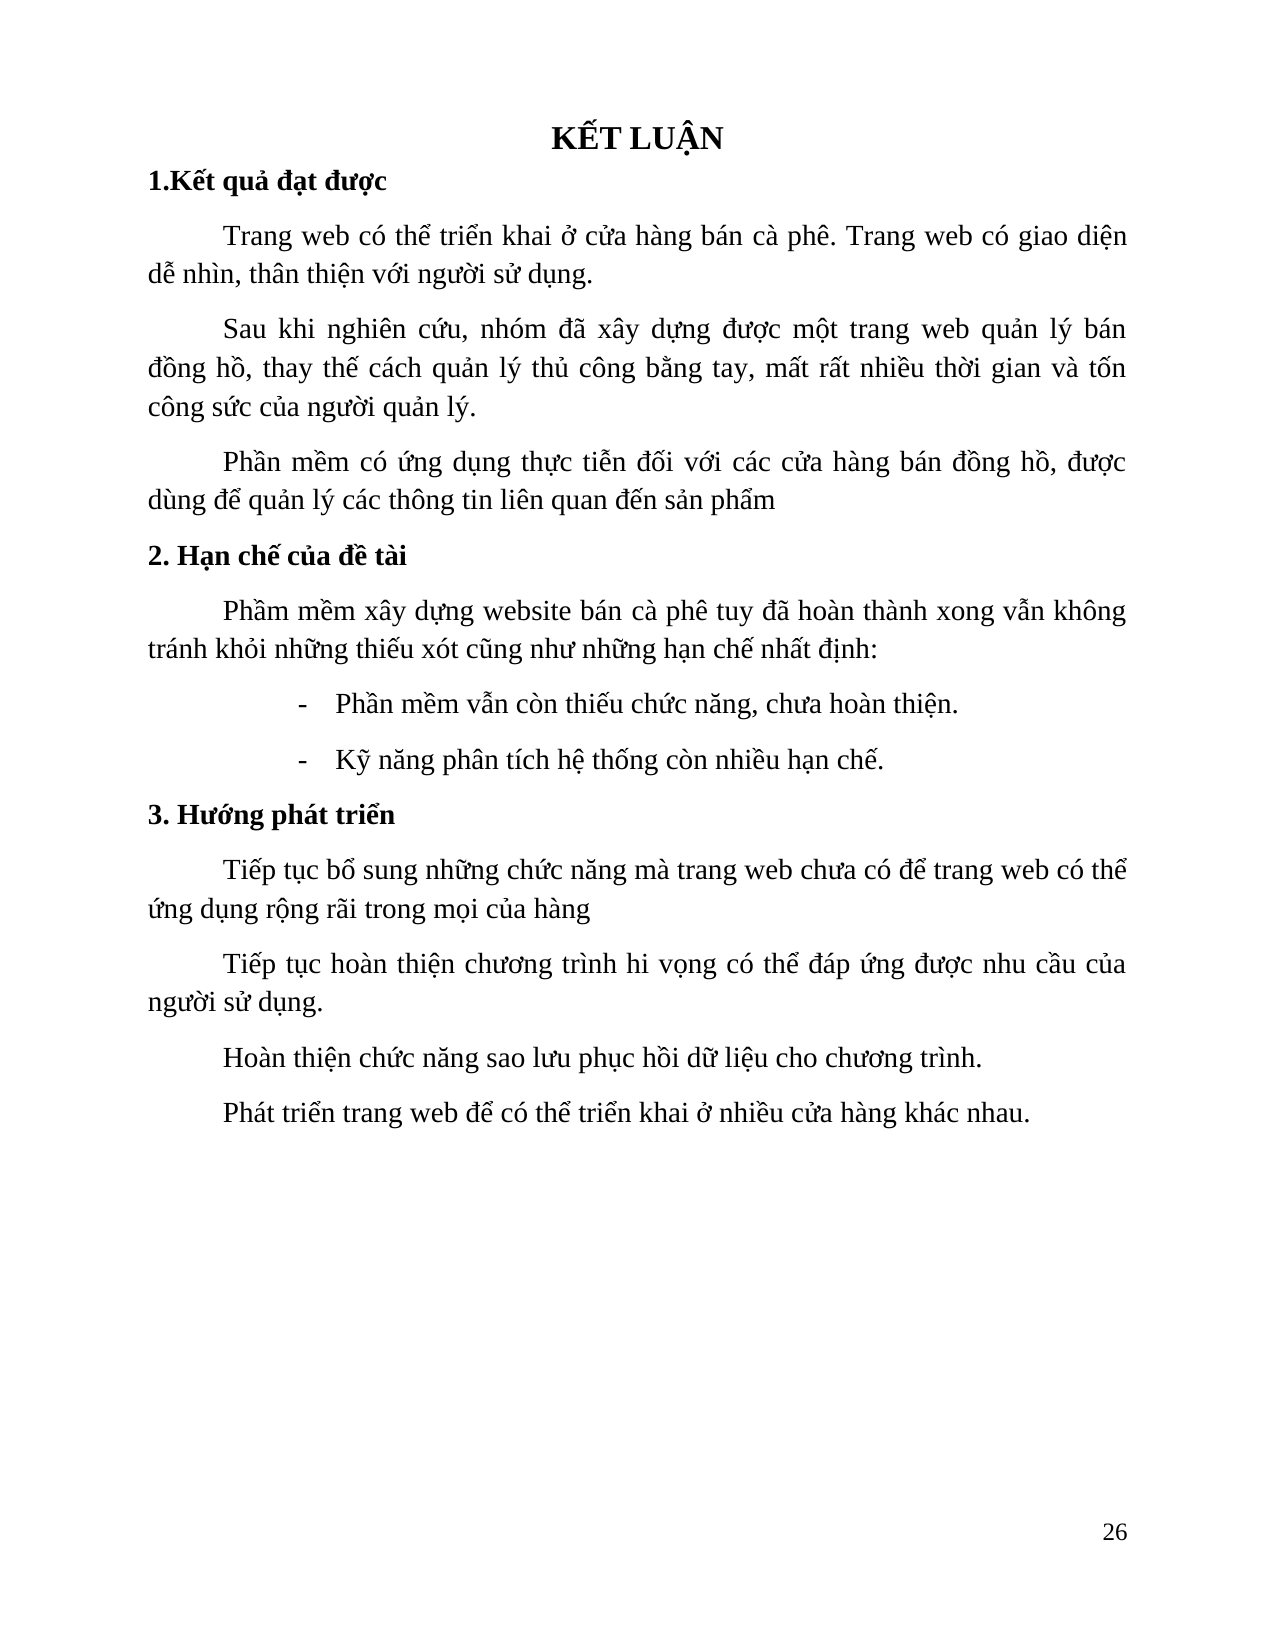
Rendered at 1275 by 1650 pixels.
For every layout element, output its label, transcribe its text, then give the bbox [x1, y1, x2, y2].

subtitle KẾT LUẬN [148, 118, 1127, 156]
text Trang web có thể triển khai ở cửa hàng bán cà phê. Trang web có giao diện dễ nhìn, thân thiện với người sử dụng. [148, 218, 1127, 290]
text 1.Kết quả đạt được [148, 163, 1127, 196]
text Phầm mềm xây dựng website bán cà phê tuy đã hoàn thành xong vẫn không tránh khỏi những thiếu xót cũng như những hạn chế nhất định: [148, 593, 1127, 665]
text Phát triển trang web để có thể triển khai ở nhiều cửa hàng khác nhau. [148, 1095, 1127, 1128]
text Hoàn thiện chức năng sao lưu phục hồi dữ liệu cho chương trình. [148, 1040, 1127, 1073]
text 3. Hướng phát triển [148, 797, 1127, 831]
text Sau khi nghiên cứu, nhóm đã xây dựng được một trang web quản lý bán đồng hồ, thay thế cách quản lý thủ công bằng tay, mất rất nhiều thời gian và tốn công sức của người quản lý. [148, 312, 1127, 422]
text Tiếp tục hoàn thiện chương trình hi vọng có thể đáp ứng được nhu cầu của người sử dụng. [148, 946, 1127, 1018]
text 2. Hạn chế của đề tài [148, 538, 1127, 571]
list Kỹ năng phân tích hệ thống còn nhiều hạn chế. [298, 742, 1127, 775]
text Phần mềm có ứng dụng thực tiễn đối với các cửa hàng bán đồng hồ, được dùng để quản lý các thông tin liên quan đến sản phẩm [148, 444, 1127, 516]
text Tiếp tục bổ sung những chức năng mà trang web chưa có để trang web có thể ứng dụng rộng rãi trong mọi của hàng [148, 852, 1127, 924]
list Phần mềm vẫn còn thiếu chức năng, chưa hoàn thiện. [298, 687, 1127, 720]
